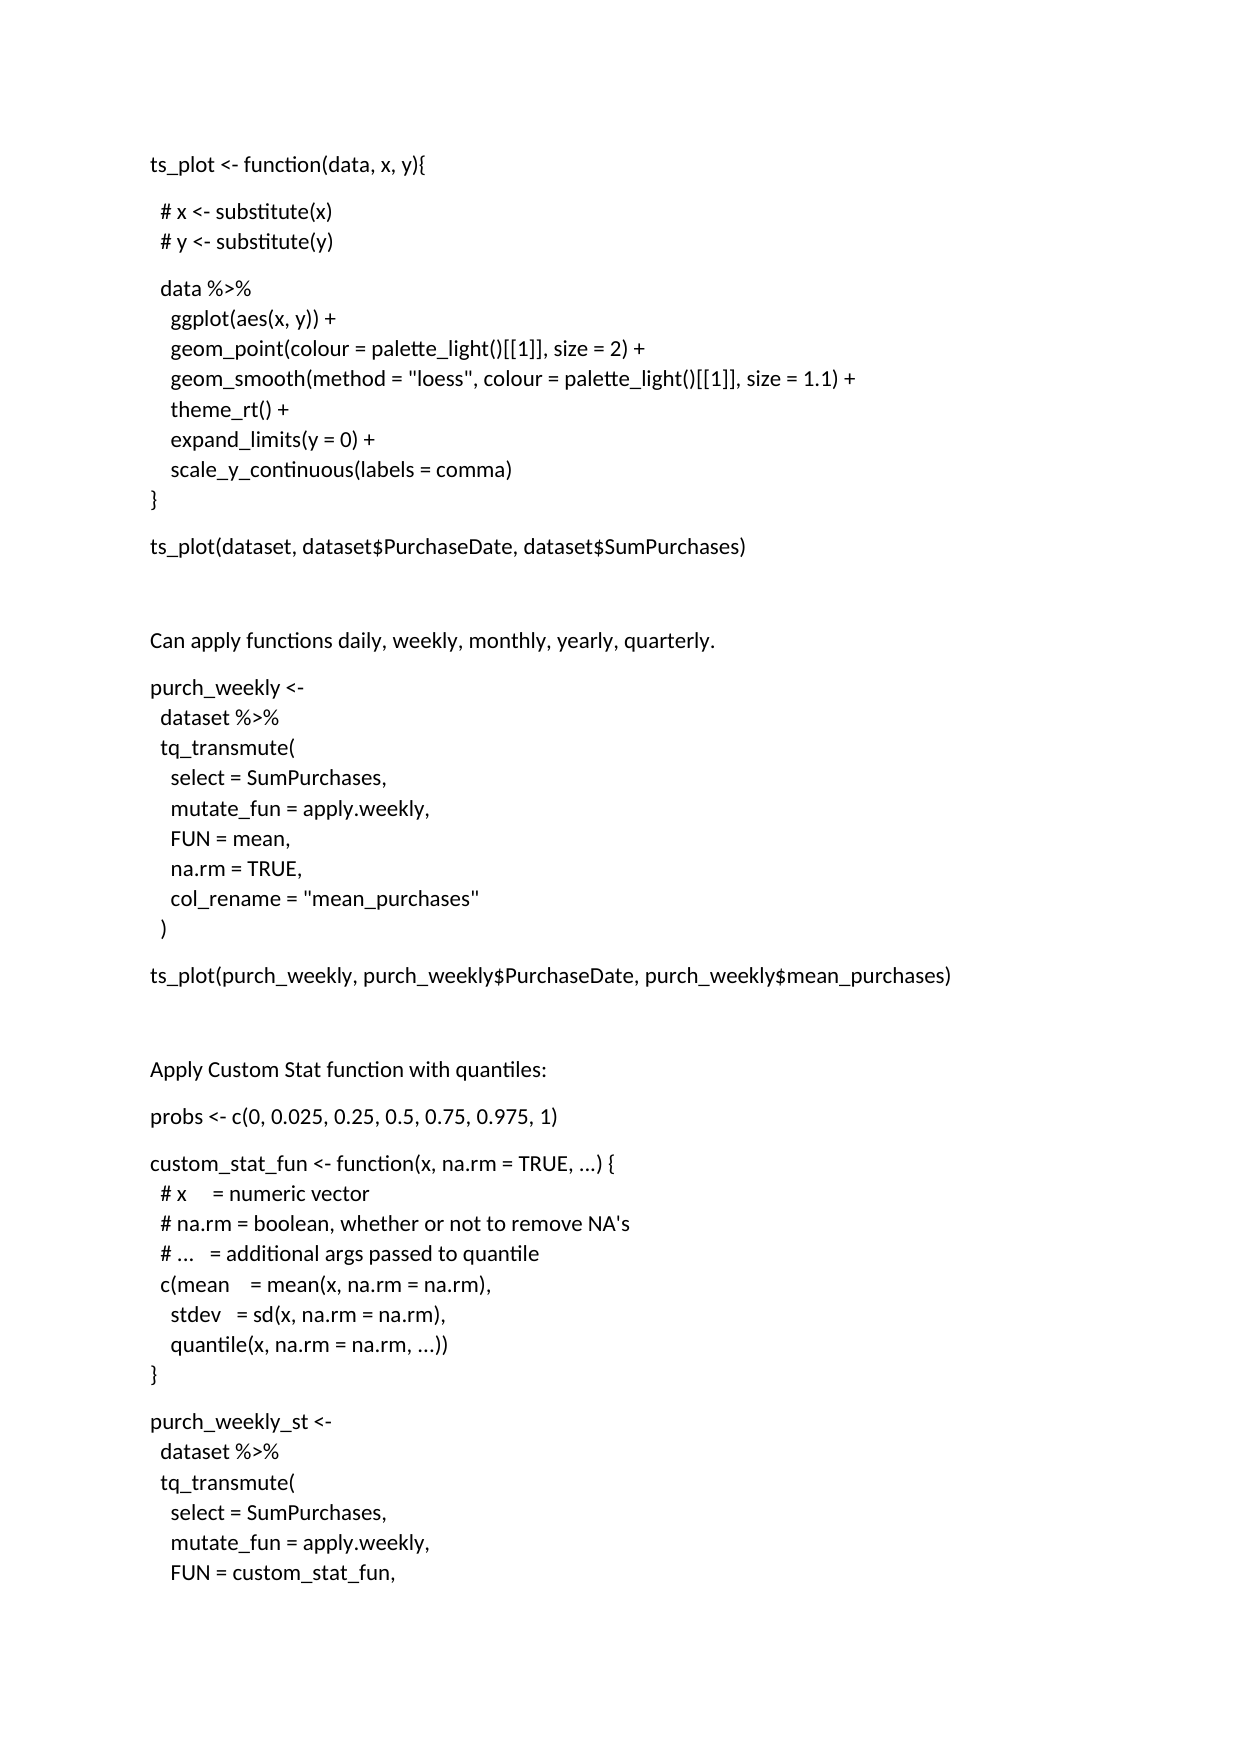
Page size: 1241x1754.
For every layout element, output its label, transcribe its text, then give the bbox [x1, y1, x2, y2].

text # x <- substitute(x) # y <- substitute(y) [150, 197, 1090, 255]
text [150, 1407, 1090, 1586]
text ts_plot(dataset, dataset$PurchaseDate, dataset$SumPurchases) [150, 532, 1090, 560]
text Can apply functions daily, weekly, monthly, yearly, quarterly. [150, 626, 1090, 654]
text probs <- c(0, 0.025, 0.25, 0.5, 0.75, 0.975, 1) [150, 1102, 1090, 1130]
text purch_weekly <- dataset %>% tq_transmute( select = SumPurchases, mutate_fun = apply.weekly, FUN = mean, na.rm = TRUE, col_rename = "mean_purchases" ) [150, 673, 1090, 943]
text data %>% ggplot(aes(x, y)) + geom_point(colour = palette_light()[[1]], size = 2) + geom_smooth(method = "loess", colour = palette_light()[[1]], size = 1.1) + theme_rt() + expand_limits(y = 0) + scale_y_continuous(labels = comma) } [150, 274, 1090, 513]
text ts_plot <- function(data, x, y){ [150, 150, 1090, 178]
text ts_plot(purch_weekly, purch_weekly$PurchaseDate, purch_weekly$mean_purchases) [150, 961, 1090, 989]
text custom_stat_fun <- function(x, na.rm = TRUE, ...) { # x = numeric vector # na.rm = boolean, whether or not to remove NA's # ... = additional args passed to quantile c(mean = mean(x, na.rm = na.rm), stdev = sd(x, na.rm = na.rm), quantile(x, na.rm = na.rm, ...)) } [150, 1149, 1090, 1388]
text Apply Custom Stat function with quantiles: [150, 1055, 1090, 1083]
